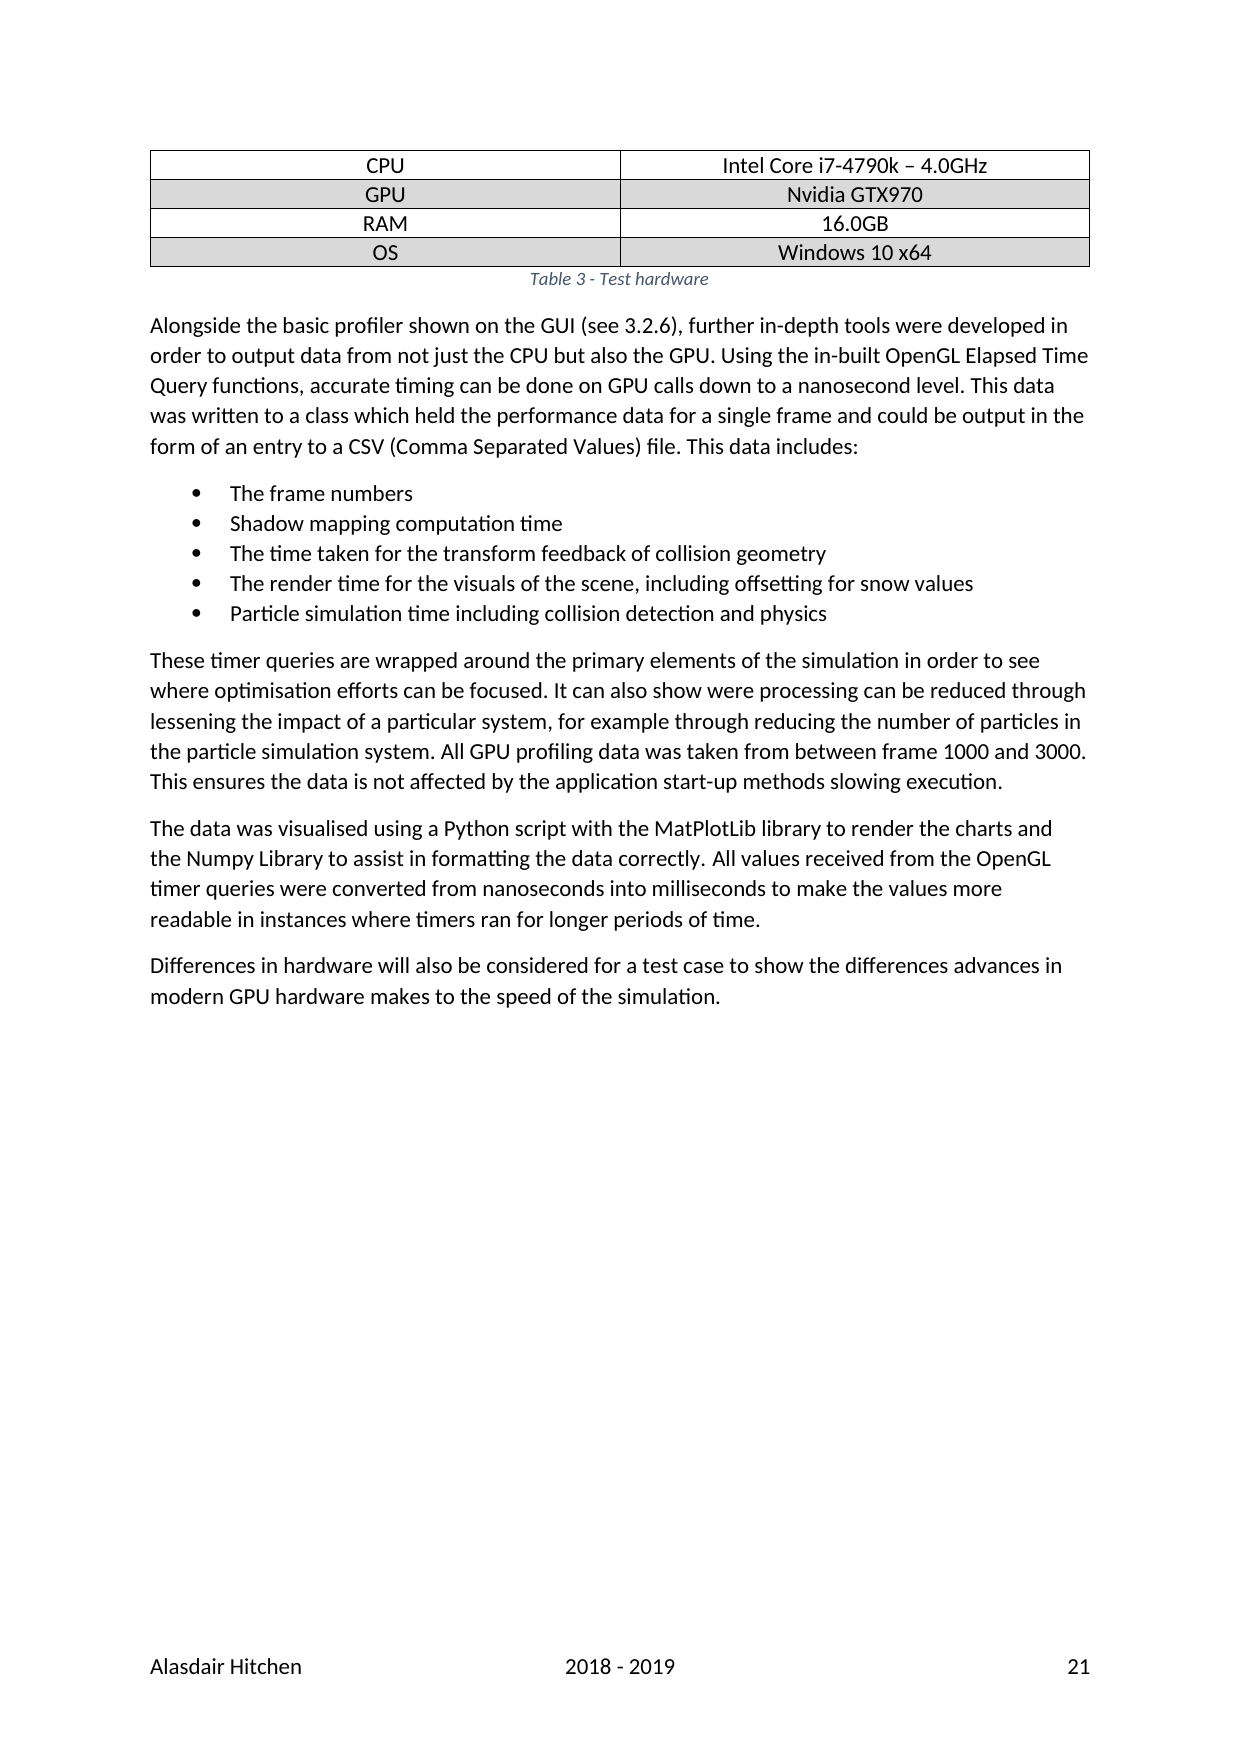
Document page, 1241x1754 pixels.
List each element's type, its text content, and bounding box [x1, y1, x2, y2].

list The render time for the visuals of the scene, including offsetting for snow values [192, 569, 1090, 597]
table_cell GPU [151, 180, 620, 208]
table_cell RAM [151, 209, 620, 237]
text Alongside the basic profiler shown on the GUI (see 3.2.6), further in-depth tools were developed in order to output data from not just the CPU but also the GPU. Using the in-built OpenGL Elapsed Time Query functions, accurate timing can be done on GPU calls down to a nanosecond level. This data was written to a class which held the performance data for a single frame and could be output in the form of an entry to a CSV (Comma Separated Values) file. This data includes: [150, 311, 1090, 460]
table_cell 16.0GB [621, 209, 1089, 237]
list The frame numbers [192, 479, 1090, 507]
text Table 3 - Test hardware [150, 267, 1090, 290]
table_cell Intel Core i7-4790k – 4.0GHz [621, 151, 1089, 179]
table_cell Windows 10 x64 [621, 238, 1089, 266]
table_cell OS [151, 238, 620, 266]
table_cell CPU [151, 151, 620, 179]
list The time taken for the transform feedback of collision geometry [192, 539, 1090, 567]
list Shadow mapping computation time [192, 509, 1090, 537]
text The data was visualised using a Python script with the MatPlotLib library to render the charts and the Numpy Library to assist in formatting the data correctly. All values received from the OpenGL timer queries were converted from nanoseconds into milliseconds to make the values more readable in instances where timers ran for longer periods of time. [150, 814, 1090, 933]
table_cell Nvidia GTX970 [621, 180, 1089, 208]
text Differences in hardware will also be considered for a test case to show the differences advances in modern GPU hardware makes to the speed of the simulation. [150, 952, 1090, 1010]
text These timer queries are wrapped around the primary elements of the simulation in order to see where optimisation efforts can be focused. It can also show were processing can be reduced through lessening the impact of a particular system, for example through reducing the number of particles in the particle simulation system. All GPU profiling data was taken from between frame 1000 and 3000. This ensures the data is not affected by the application start-up methods slowing execution. [150, 646, 1090, 795]
list Particle simulation time including collision detection and physics [192, 599, 1090, 628]
